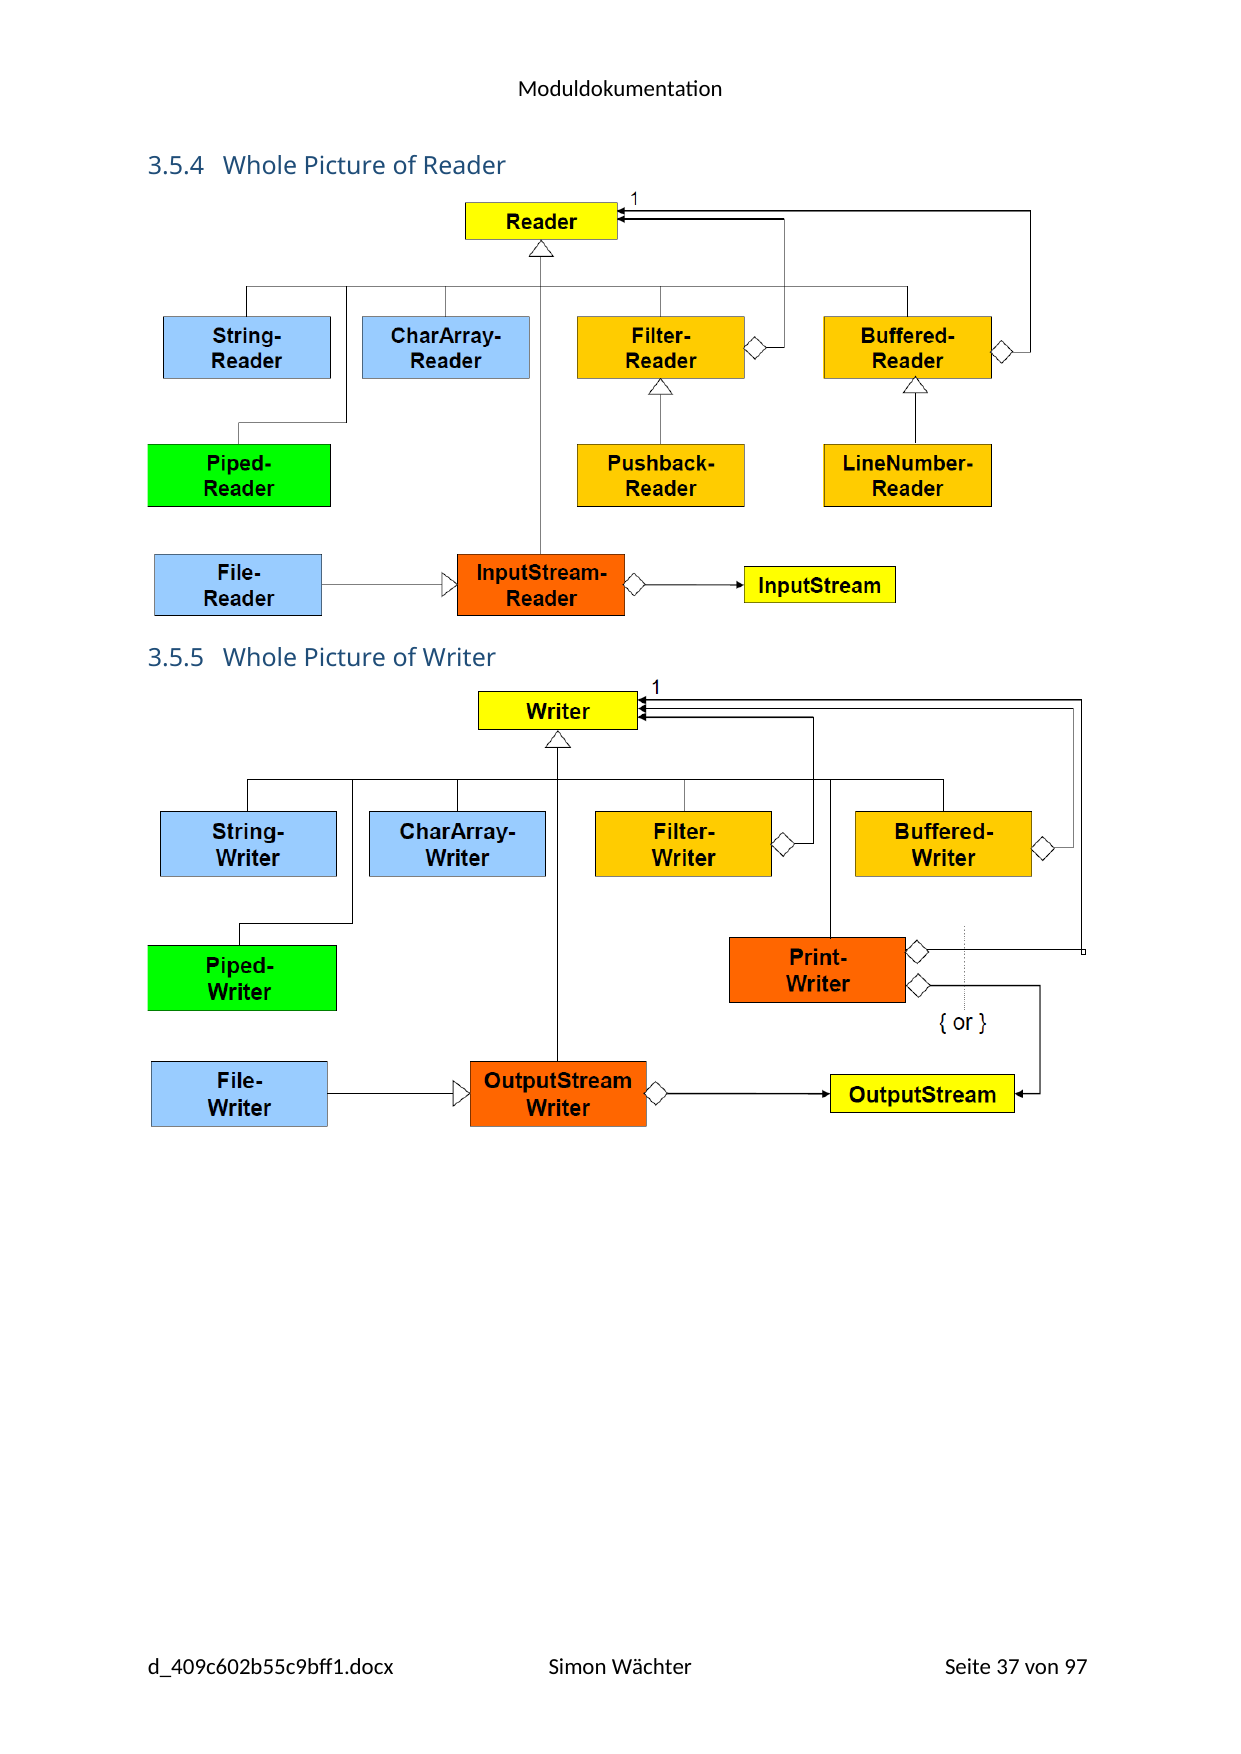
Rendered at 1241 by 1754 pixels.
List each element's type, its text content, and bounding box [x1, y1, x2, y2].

picture [147, 676, 1093, 1131]
subtitle Whole Picture of Writer [148, 639, 1093, 673]
picture [147, 184, 1040, 621]
subtitle Whole Picture of Reader [148, 148, 1093, 182]
